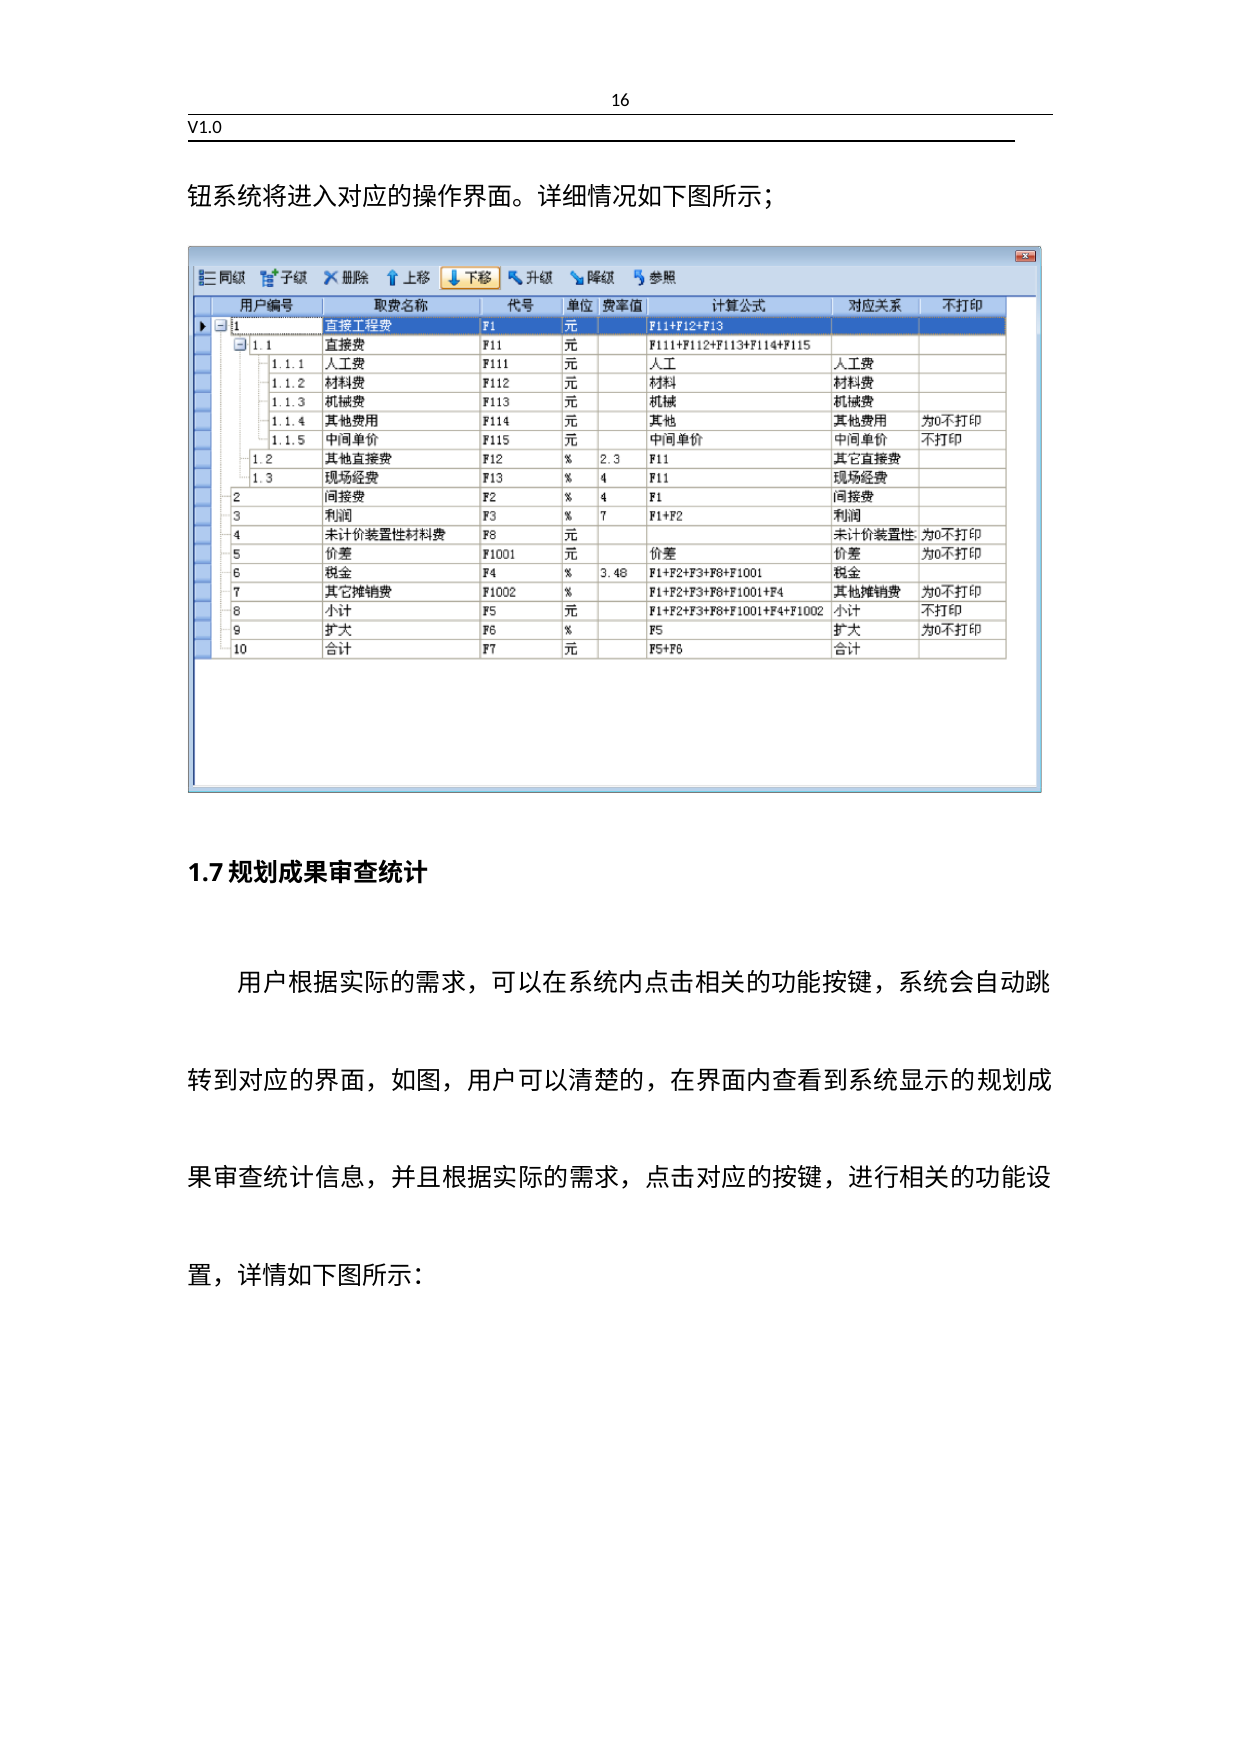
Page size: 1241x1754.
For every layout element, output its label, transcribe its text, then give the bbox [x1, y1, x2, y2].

picture [187, 245, 1042, 793]
text 用户根据实际的需求，可以在系统内点击相关的功能按键，系统会自动跳转到对应的界面，如图，用户可以清楚的，在界面内查看到系统显示的规划成果审查统计信息，并且根据实际的需求，点击对应的按键，进行相关的功能设置，详情如下图所示： [187, 948, 1053, 1306]
subtitle 1.7规划成果审查统计 [187, 838, 1053, 903]
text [187, 162, 1053, 227]
